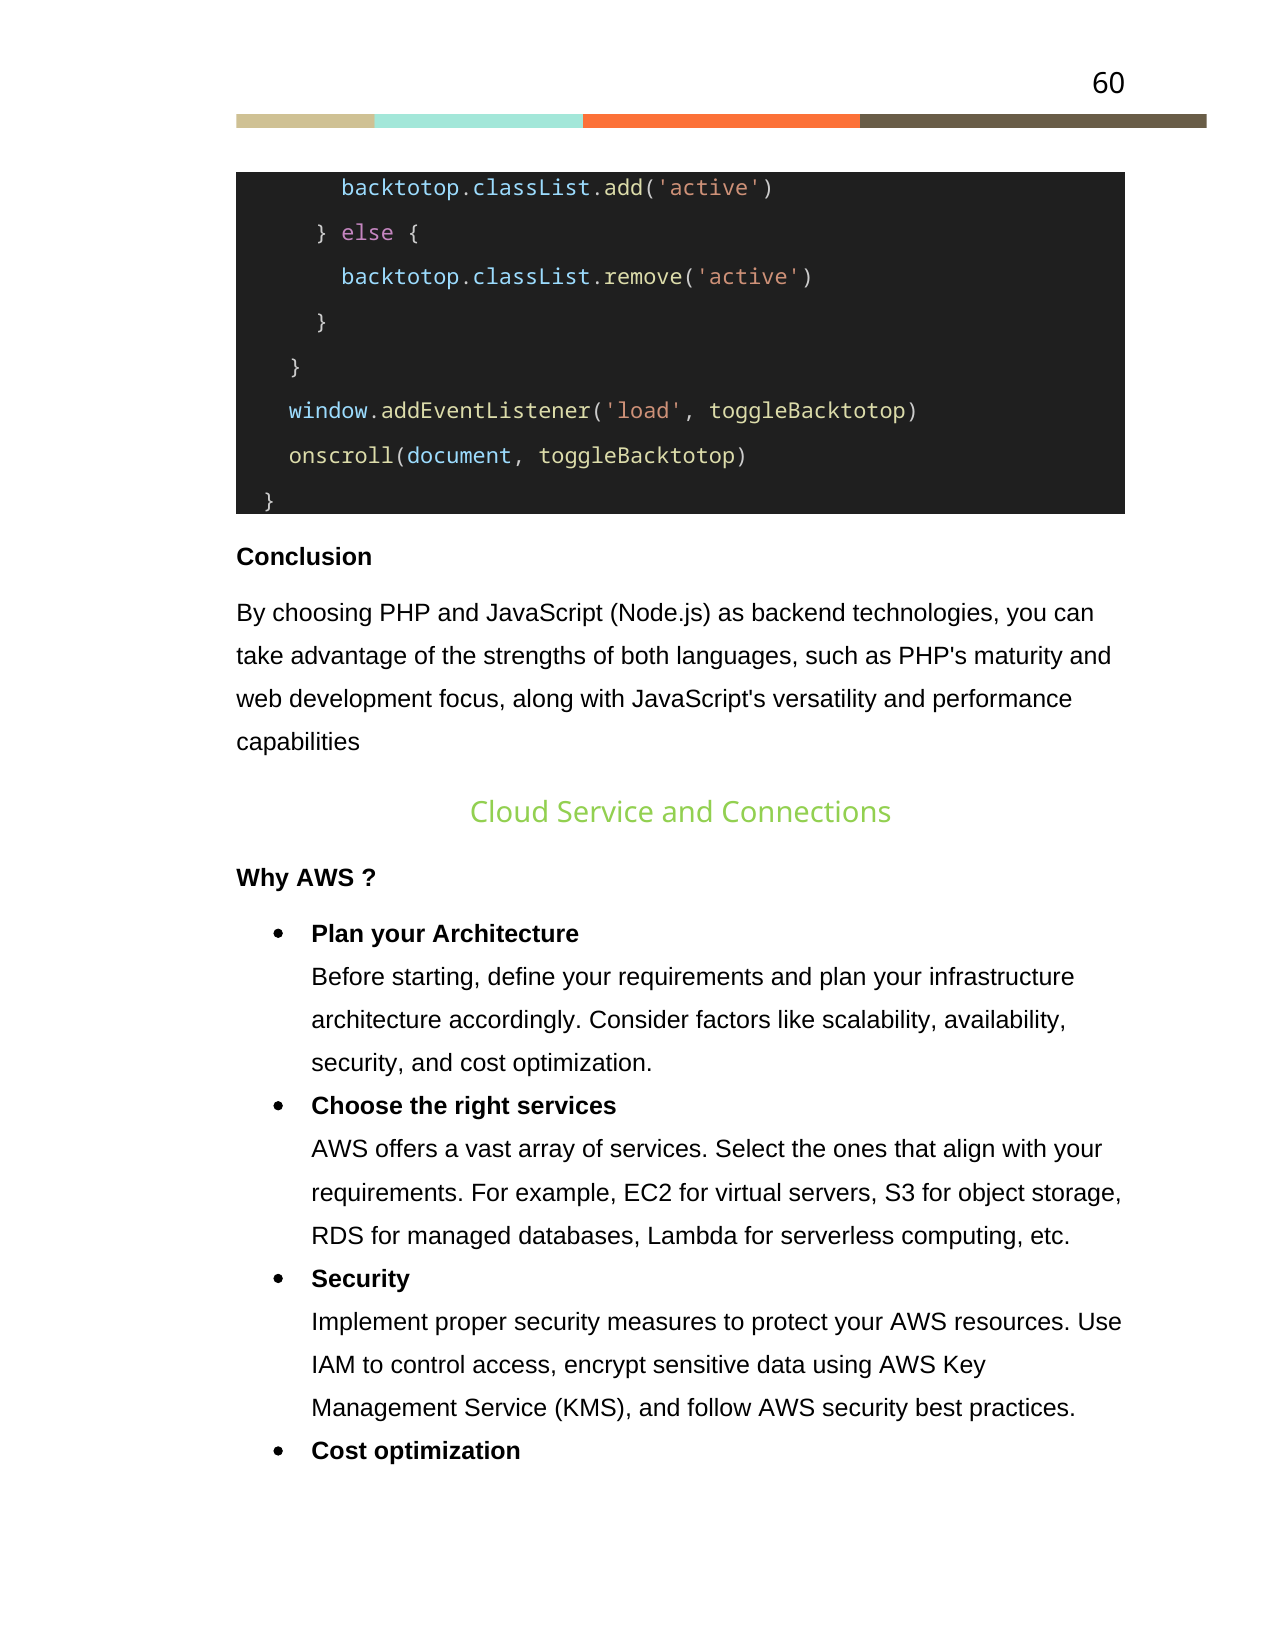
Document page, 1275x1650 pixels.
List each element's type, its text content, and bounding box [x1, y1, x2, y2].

text onscroll(document, toggleBacktotop) [236, 440, 1125, 470]
text } [236, 306, 1125, 336]
text } [236, 485, 1125, 514]
list Cost optimization [274, 1436, 1125, 1465]
list Security [274, 1264, 1125, 1293]
text } else { [236, 217, 1125, 246]
list Before starting, define your requirements and plan your infrastructure architecture accordingly. Consider factors like scalability, availability, security, and cost optimization. [311, 962, 1125, 1077]
text Why AWS ? [236, 863, 1125, 892]
text } [236, 351, 1125, 381]
text By choosing PHP and JavaScript (Node.js) as backend technologies, you can take advantage of the strengths of both languages, such as PHP's maturity and web development focus, along with JavaScript's versatility and performance capabilities [236, 598, 1125, 756]
list AWS offers a vast array of services. Select the ones that align with your requirements. For example, EC2 for virtual servers, S3 for object storage, RDS for managed databases, Lambda for serverless computing, etc. [311, 1134, 1125, 1249]
text window.addEventListener('load', toggleBacktotop) [236, 395, 1125, 425]
list Choose the right services [274, 1091, 1125, 1120]
text backtotop.classList.remove('active') [236, 261, 1125, 291]
list Plan your Architecture [274, 918, 1125, 947]
text backtotop.classList.add('active') [236, 172, 1125, 202]
picture [236, 114, 1207, 128]
list Implement proper security measures to protect your AWS resources. Use IAM to control access, encrypt sensitive data using AWS Key Management Service (KMS), and follow AWS security best practices. [311, 1307, 1125, 1422]
text Conclusion [236, 542, 1125, 571]
subtitle Cloud Service and Connections [236, 791, 1125, 831]
